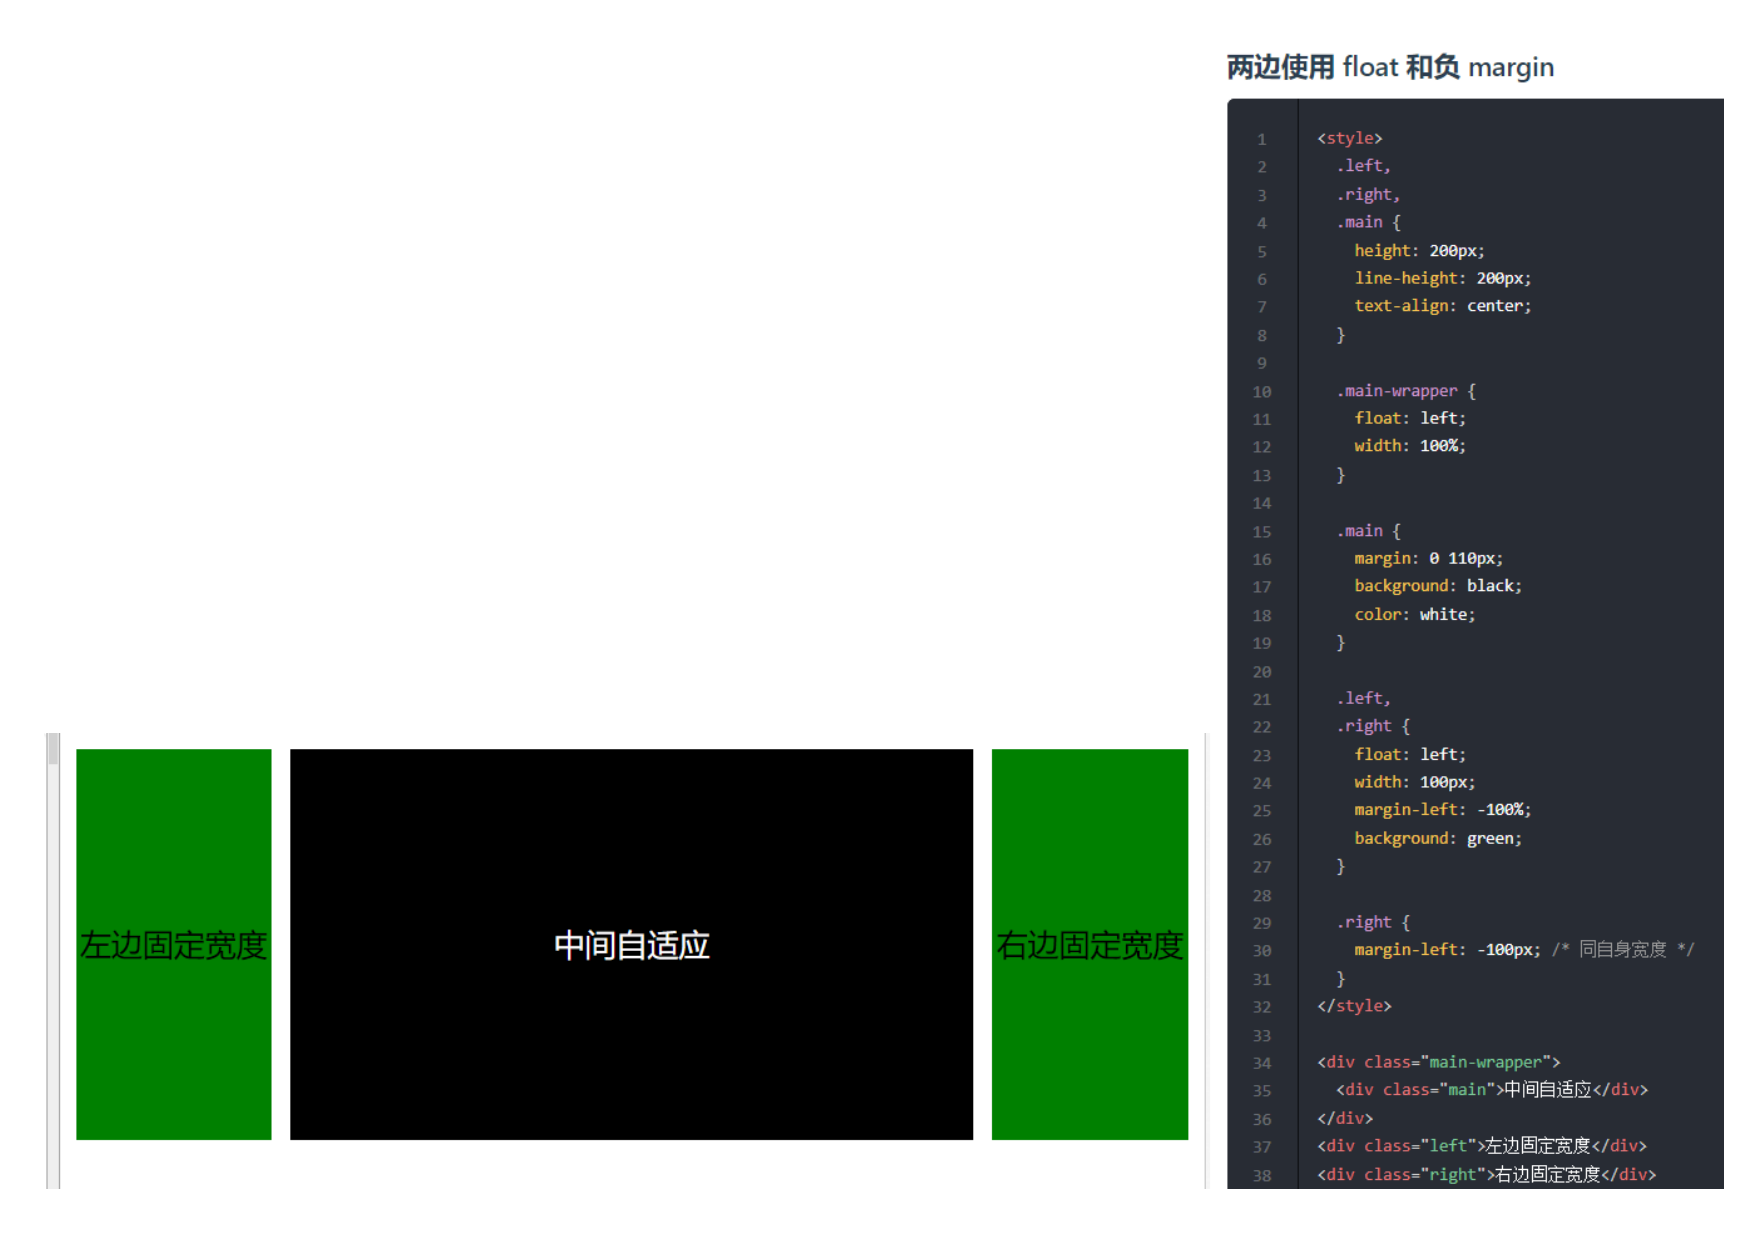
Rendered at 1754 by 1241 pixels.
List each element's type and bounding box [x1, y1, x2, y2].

picture [44, 35, 1724, 1189]
